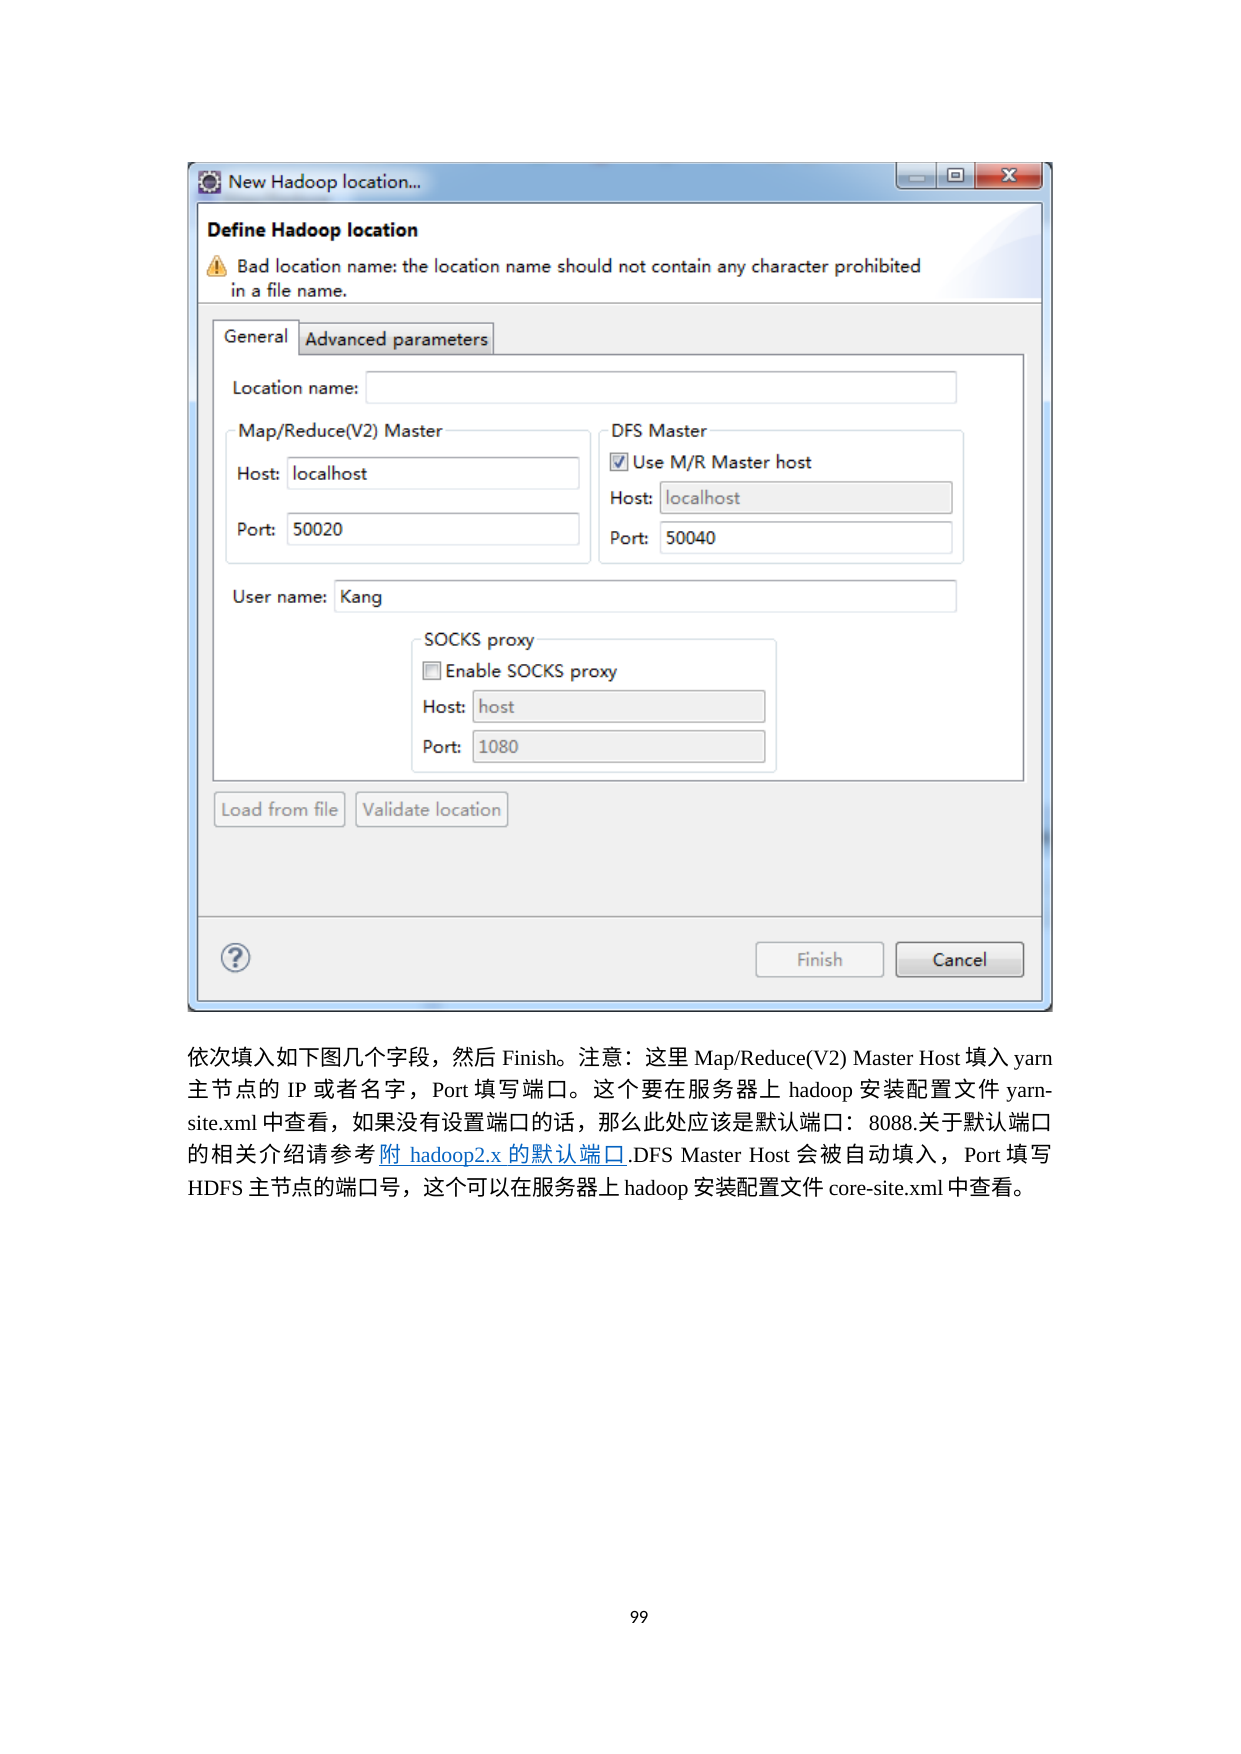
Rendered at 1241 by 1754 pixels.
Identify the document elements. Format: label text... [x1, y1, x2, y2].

picture [187, 162, 1053, 1012]
text 依次填入如下图几个字段，然后Finish。注意：这里Map/Reduce(V2) Master Host填入yarn主节点的IP或者名字，Port填写端口。这个要在服务器上hadoop安装配置文件yarn-site.xml中查看，如果没有设置端口的话，那么此处应该是默认端口：8088.关于默认端口的相关介绍请参考附 hadoop2.x的默认端口.DFS Master Host会被自动填入，Port填写HDFS主节点的端口号，这个可以在服务器上hadoop安装配置文件core-site.xml中查看。 [187, 1039, 1053, 1202]
